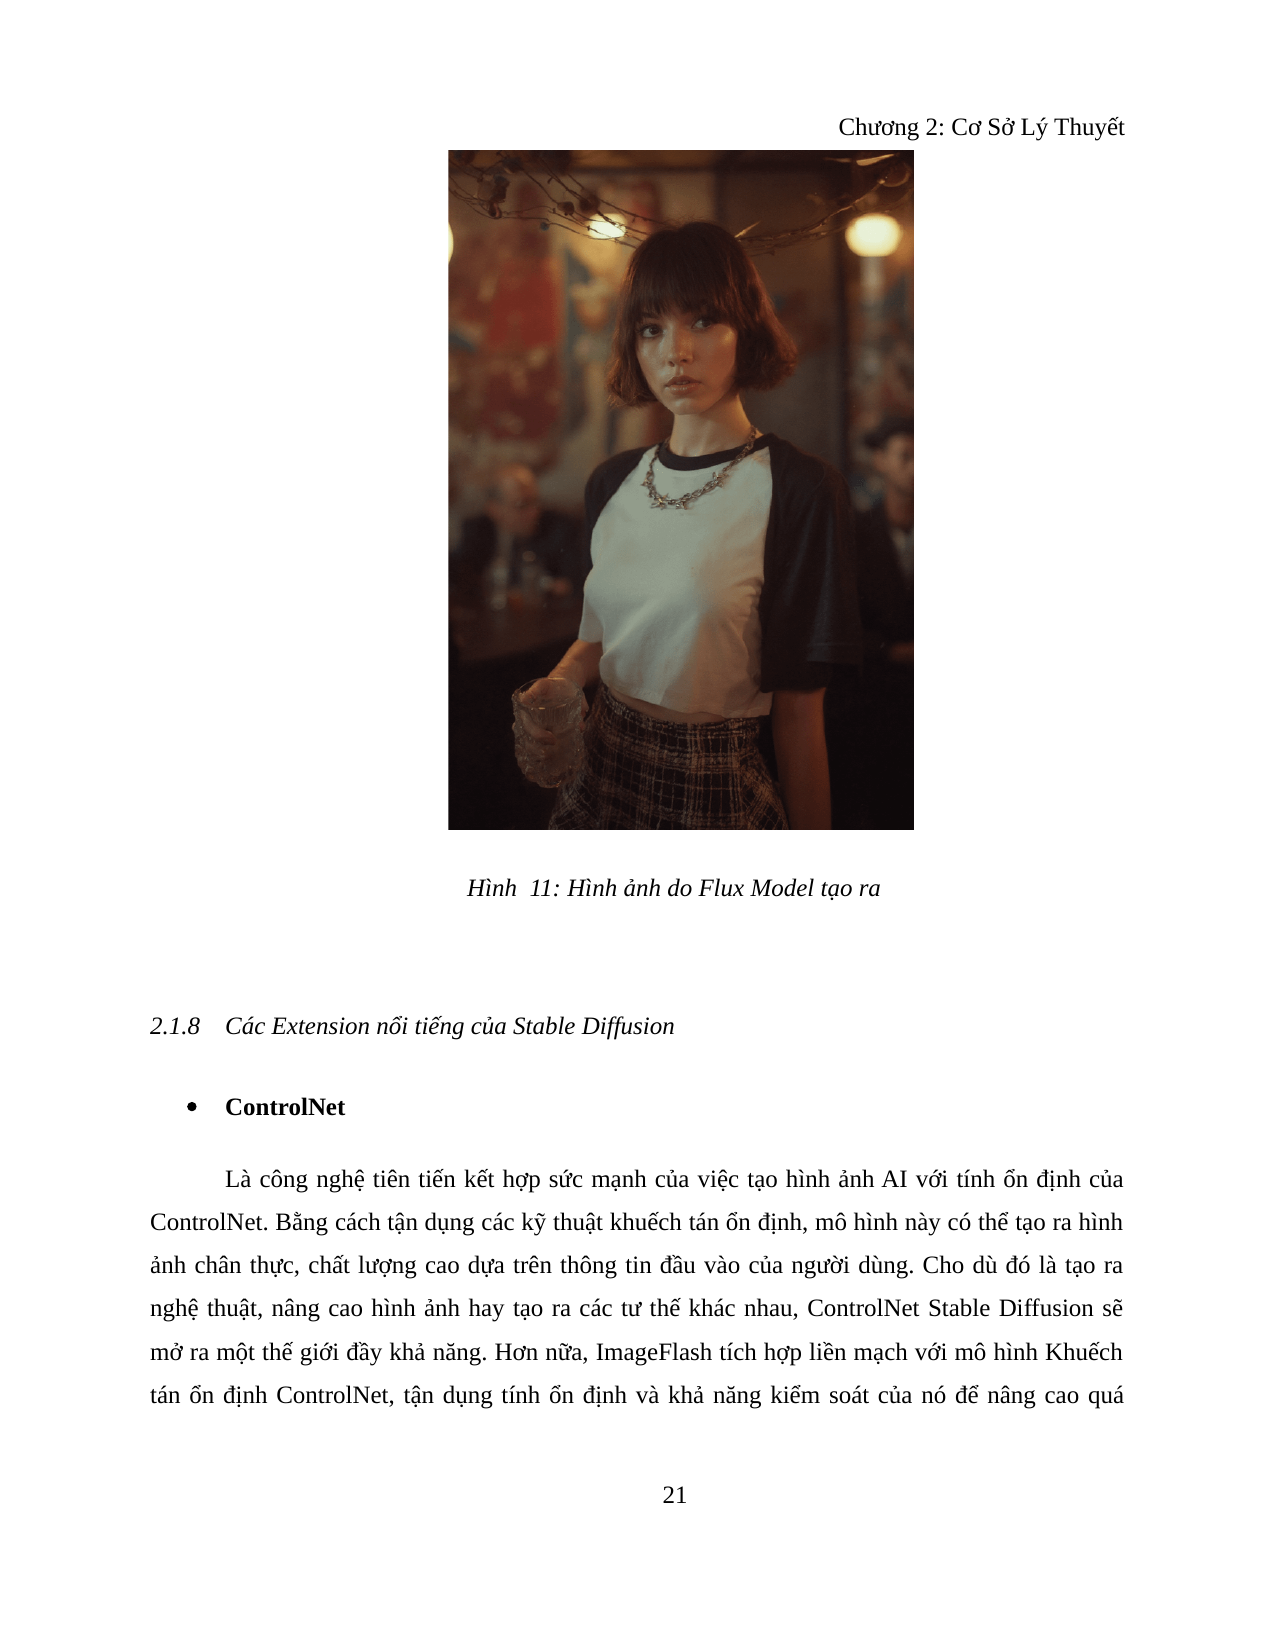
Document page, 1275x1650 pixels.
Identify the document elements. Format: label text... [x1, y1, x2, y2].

subtitle Các Extension nổi tiếng của Stable Diffusion [150, 1011, 1125, 1040]
text Hình 11: Hình ảnh do Flux Model tạo ra [150, 873, 1125, 902]
picture [448, 150, 914, 830]
list ControlNet [187, 1092, 1125, 1121]
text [150, 1164, 1125, 1408]
